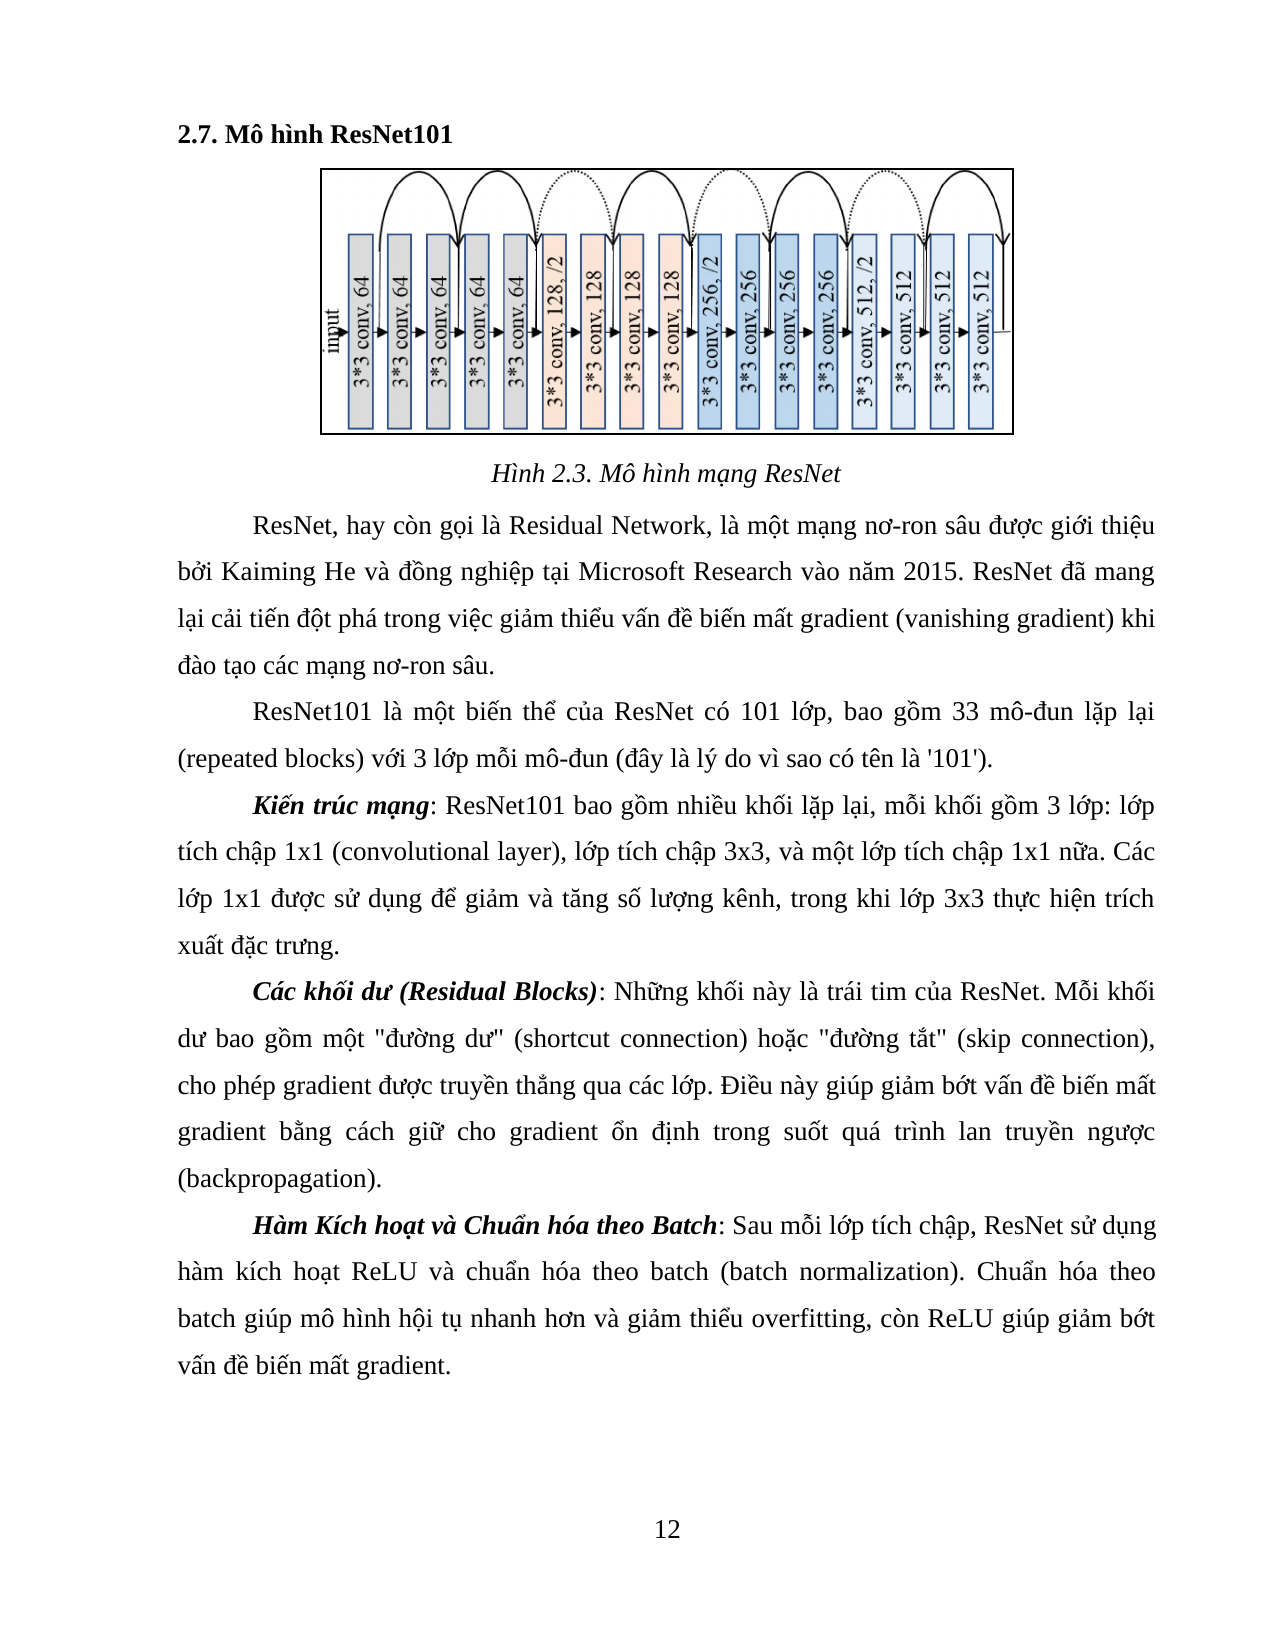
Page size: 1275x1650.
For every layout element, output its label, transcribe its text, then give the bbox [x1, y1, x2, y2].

text Kiến trúc mạng: ResNet101 bao gồm nhiều khối lặp lại, mỗi khối gồm 3 lớp: lớp tích chập 1x1 (convolutional layer), lớp tích chập 3x3, và một lớp tích chập 1x1 nữa. Các lớp 1x1 được sử dụng để giảm và tăng số lượng kênh, trong khi lớp 3x3 thực hiện trích xuất đặc trưng. [177, 789, 1157, 960]
text Hàm Kích hoạt và Chuẩn hóa theo Batch: Sau mỗi lớp tích chập, ResNet sử dụng hàm kích hoạt ReLU và chuẩn hóa theo batch (batch normalization). Chuẩn hóa theo batch giúp mô hình hội tụ nhanh hơn và giảm thiểu overfitting, còn ReLU giúp giảm bớt vấn đề biến mất gradient. [177, 1209, 1157, 1380]
text Các khối dư (Residual Blocks): Những khối này là trái tim của ResNet. Mỗi khối dư bao gồm một "đường dư" (shortcut connection) hoặc "đường tắt" (skip connection), cho phép gradient được truyền thẳng qua các lớp. Điều này giúp giảm bớt vấn đề biến mất gradient bằng cách giữ cho gradient ổn định trong suốt quá trình lan truyền ngược (backpropagation). [177, 976, 1157, 1193]
text ResNet, hay còn gọi là Residual Network, là một mạng nơ-ron sâu được giới thiệu bởi Kaiming He và đồng nghiệp tại Microsoft Research vào năm 2015. ResNet đã mang lại cải tiến đột phá trong việc giảm thiểu vấn đề biến mất gradient (vanishing gradient) khi đào tạo các mạng nơ-ron sâu. [177, 509, 1157, 680]
picture [322, 170, 1012, 433]
text ResNet101 là một biến thể của ResNet có 101 lớp, bao gồm 33 mô-đun lặp lại (repeated blocks) với 3 lớp mỗi mô-đun (đây là lý do vì sao có tên là '101'). [177, 696, 1157, 773]
list Mô hình ResNet101 [177, 118, 1157, 149]
